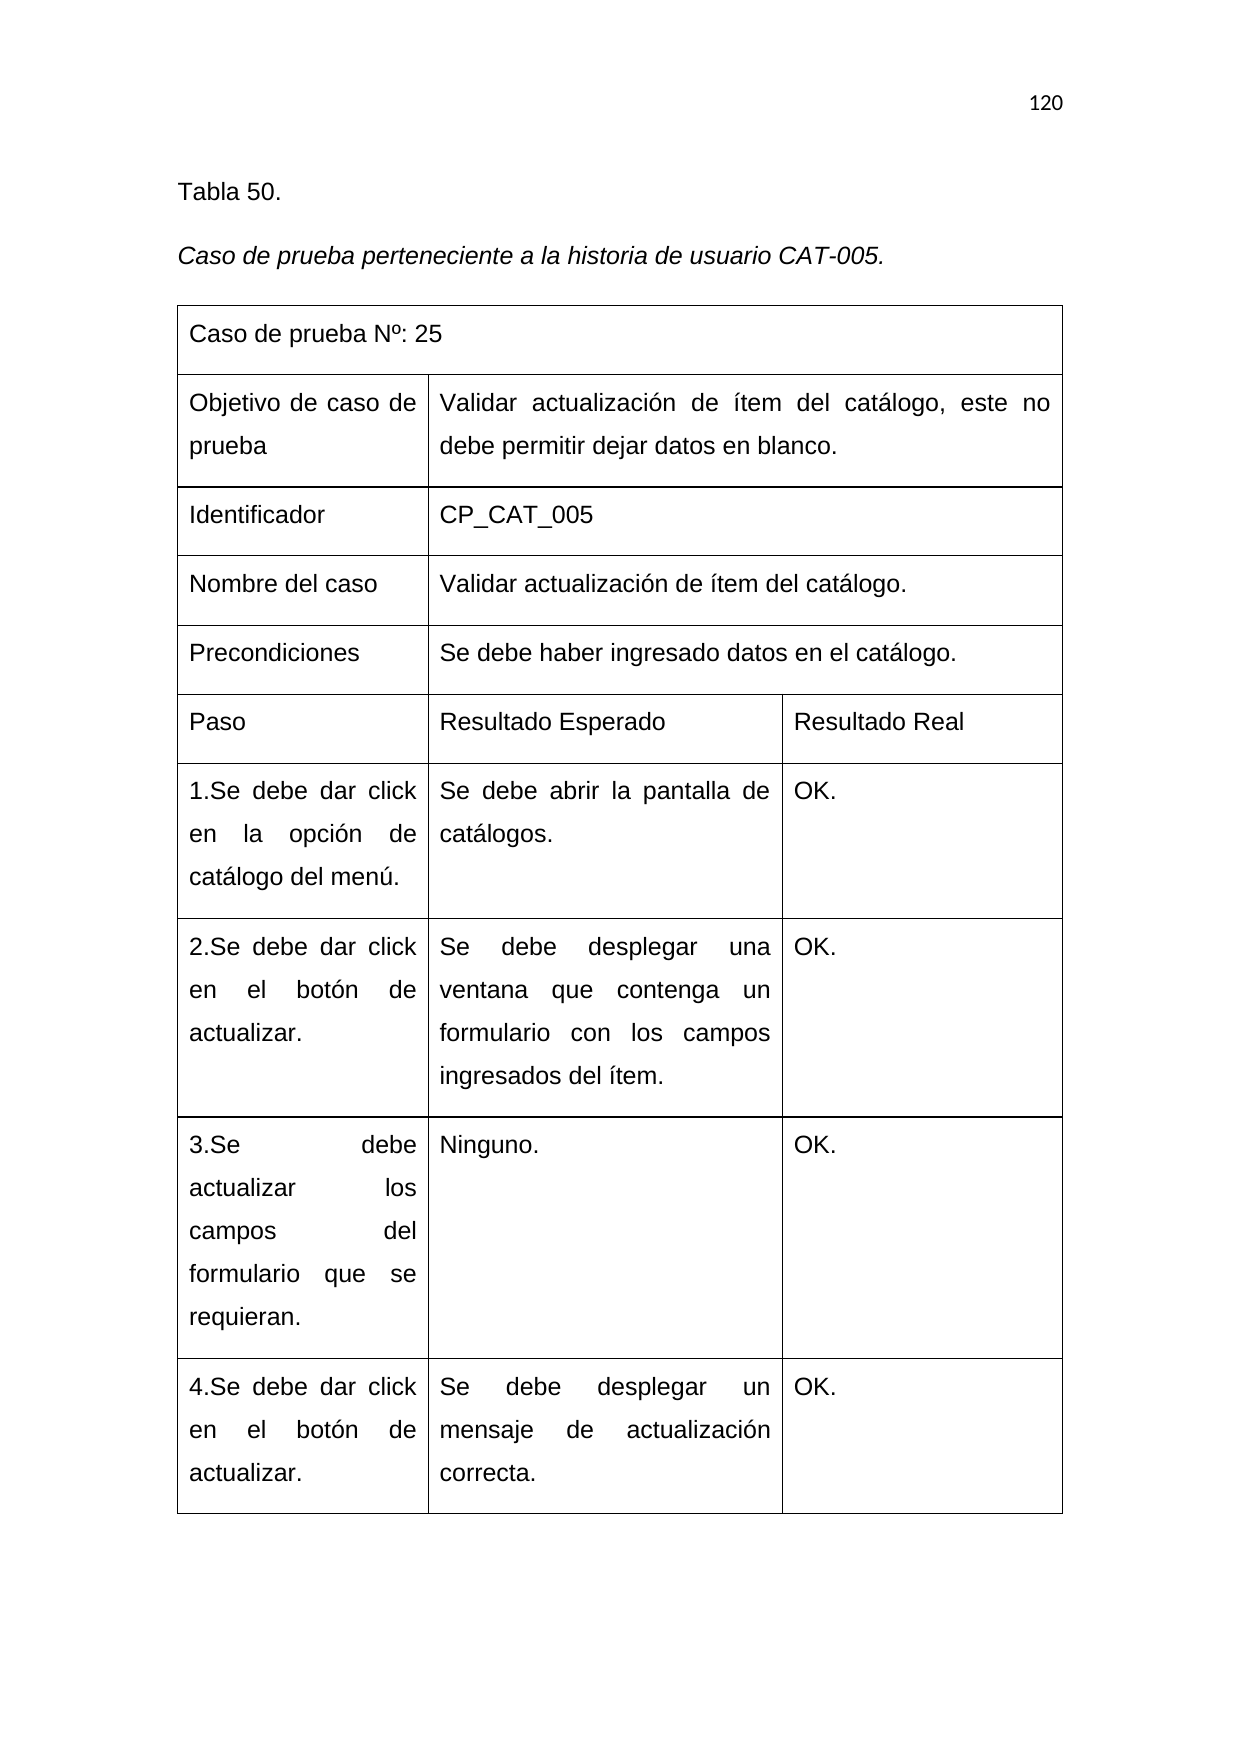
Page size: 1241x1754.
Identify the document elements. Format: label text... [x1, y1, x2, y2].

table_cell Nombre del caso [178, 556, 428, 624]
text Caso de prueba perteneciente a la historia de usuario CAT-005. [177, 241, 1063, 270]
text Tabla 50. [177, 177, 1063, 206]
table_cell 1.Se debe dar click en la opción de catálogo del menú. [178, 764, 428, 918]
table_header Caso de prueba Nº: 25 [178, 306, 1062, 374]
table_cell CP_CAT_005 [429, 488, 1062, 555]
table_cell Resultado Esperado [429, 695, 782, 763]
table_cell 4.Se debe dar click en el botón de actualizar. [178, 1359, 428, 1513]
table_cell 3.Se debe actualizar los campos del formulario que se requieran. [178, 1118, 428, 1358]
table_cell OK. [783, 1118, 1062, 1358]
table_cell Ninguno. [429, 1118, 782, 1358]
table_cell Paso [178, 695, 428, 763]
table_cell Se debe abrir la pantalla de catálogos. [429, 764, 782, 918]
table_cell OK. [783, 919, 1062, 1116]
table_cell Objetivo de caso de prueba [178, 375, 428, 486]
table_cell Se debe desplegar una ventana que contenga un formulario con los campos ingresados del ítem. [429, 919, 782, 1116]
table_cell Validar actualización de ítem del catálogo, este no debe permitir dejar datos en blanco. [429, 375, 1062, 486]
table_cell Precondiciones [178, 626, 428, 693]
table_cell Resultado Real [783, 695, 1062, 763]
table_cell Se debe desplegar un mensaje de actualización correcta. [429, 1359, 782, 1513]
table_cell Se debe haber ingresado datos en el catálogo. [429, 626, 1062, 693]
table_cell Validar actualización de ítem del catálogo. [429, 556, 1062, 624]
table_cell OK. [783, 1359, 1062, 1513]
table_cell 2.Se debe dar click en el botón de actualizar. [178, 919, 428, 1116]
table_cell Identificador [178, 488, 428, 555]
table_cell OK. [783, 764, 1062, 918]
